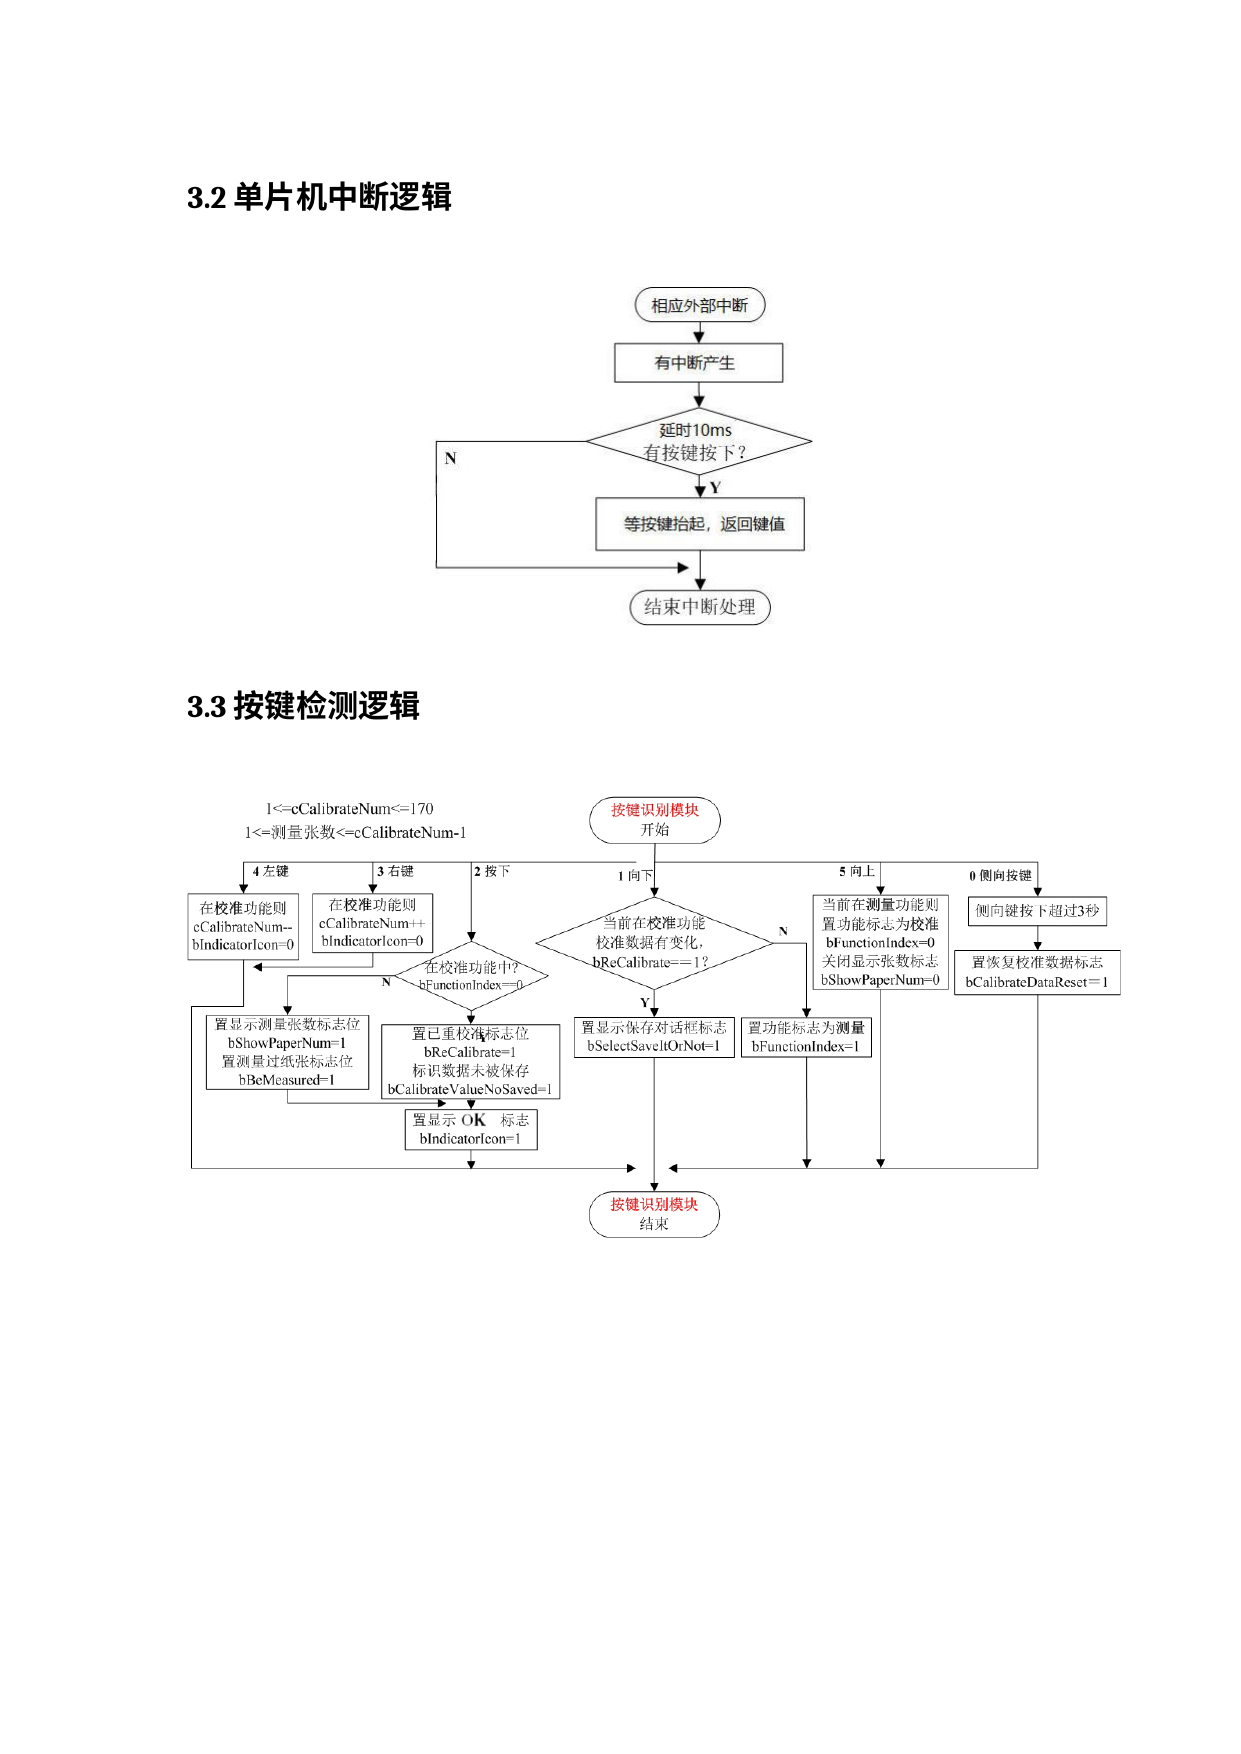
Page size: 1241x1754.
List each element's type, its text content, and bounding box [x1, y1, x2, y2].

subtitle 3.3 按键检测逻辑 [187, 672, 1053, 737]
picture [187, 796, 1121, 1238]
picture [427, 287, 813, 626]
subtitle 3.2 单片机中断逻辑 [187, 162, 1053, 227]
